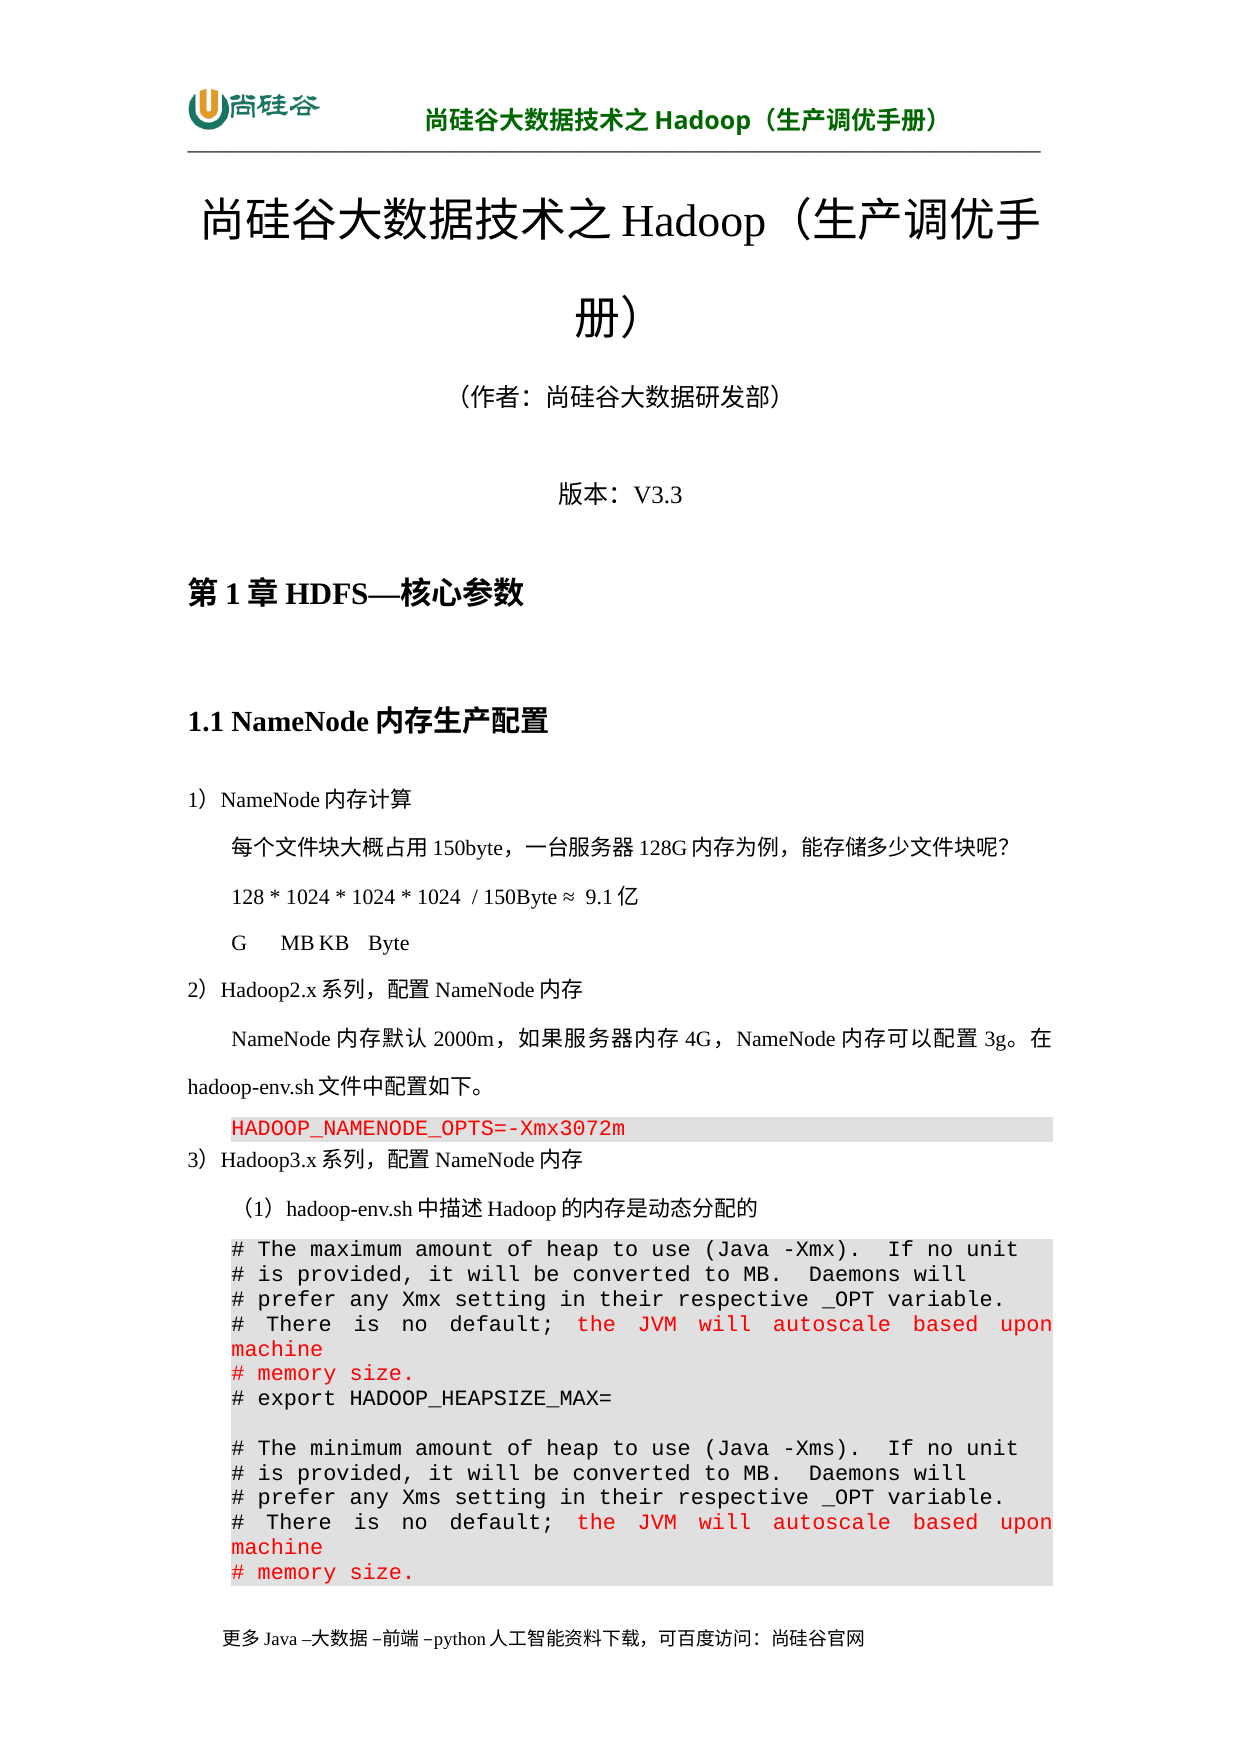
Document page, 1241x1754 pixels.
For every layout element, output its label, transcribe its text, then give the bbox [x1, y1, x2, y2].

text # memory size. [231, 1561, 1053, 1586]
text （1）hadoop-env.sh中描述Hadoop的内存是动态分配的 [187, 1190, 1053, 1223]
text # memory size. [231, 1363, 1053, 1387]
subtitle 1.1 NameNode内存生产配置 [187, 686, 1053, 751]
picture [187, 88, 320, 130]
text # The minimum amount of heap to use (Java -Xms). If no unit [231, 1437, 1053, 1462]
text 2）Hadoop2.x系列，配置NameNode内存 [187, 972, 1053, 1004]
text # is provided, it will be converted to MB. Daemons will [231, 1263, 1053, 1288]
text （作者：尚硅谷大数据研发部） [187, 363, 1053, 428]
text # The maximum amount of heap to use (Java -Xmx). If no unit [231, 1239, 1053, 1263]
text G MB KB Byte [187, 927, 1053, 959]
text 版本：V3.3 [187, 461, 1053, 526]
text # prefer any Xms setting in their respective _OPT variable. [231, 1487, 1053, 1511]
text 1）NameNode内存计算 [187, 782, 1053, 814]
text 3）Hadoop3.x系列，配置NameNode内存 [187, 1142, 1053, 1174]
text HADOOP_NAMENODE_OPTS=-Xmx3072m [231, 1117, 1053, 1142]
text 每个文件块大概占用150byte，一台服务器128G内存为例，能存储多少文件块呢？ [187, 830, 1053, 862]
text 128 * 1024 * 1024 * 1024 / 150Byte ≈ 9.1亿 [187, 878, 1053, 911]
text # There is no default; the JVM will autoscale based upon machine [231, 1313, 1053, 1363]
text NameNode内存默认2000m，如果服务器内存4G，NameNode内存可以配置3g。在hadoop-env.sh文件中配置如下。 [187, 1020, 1053, 1101]
text # There is no default; the JVM will autoscale based upon machine [231, 1511, 1053, 1561]
text # prefer any Xmx setting in their respective _OPT variable. [231, 1288, 1053, 1313]
text # is provided, it will be converted to MB. Daemons will [231, 1462, 1053, 1487]
text 尚硅谷大数据技术之Hadoop（生产调优手册） [187, 168, 1053, 363]
text # export HADOOP_HEAPSIZE_MAX= [231, 1387, 1053, 1412]
subtitle 第1章 HDFS—核心参数 [187, 558, 1053, 623]
